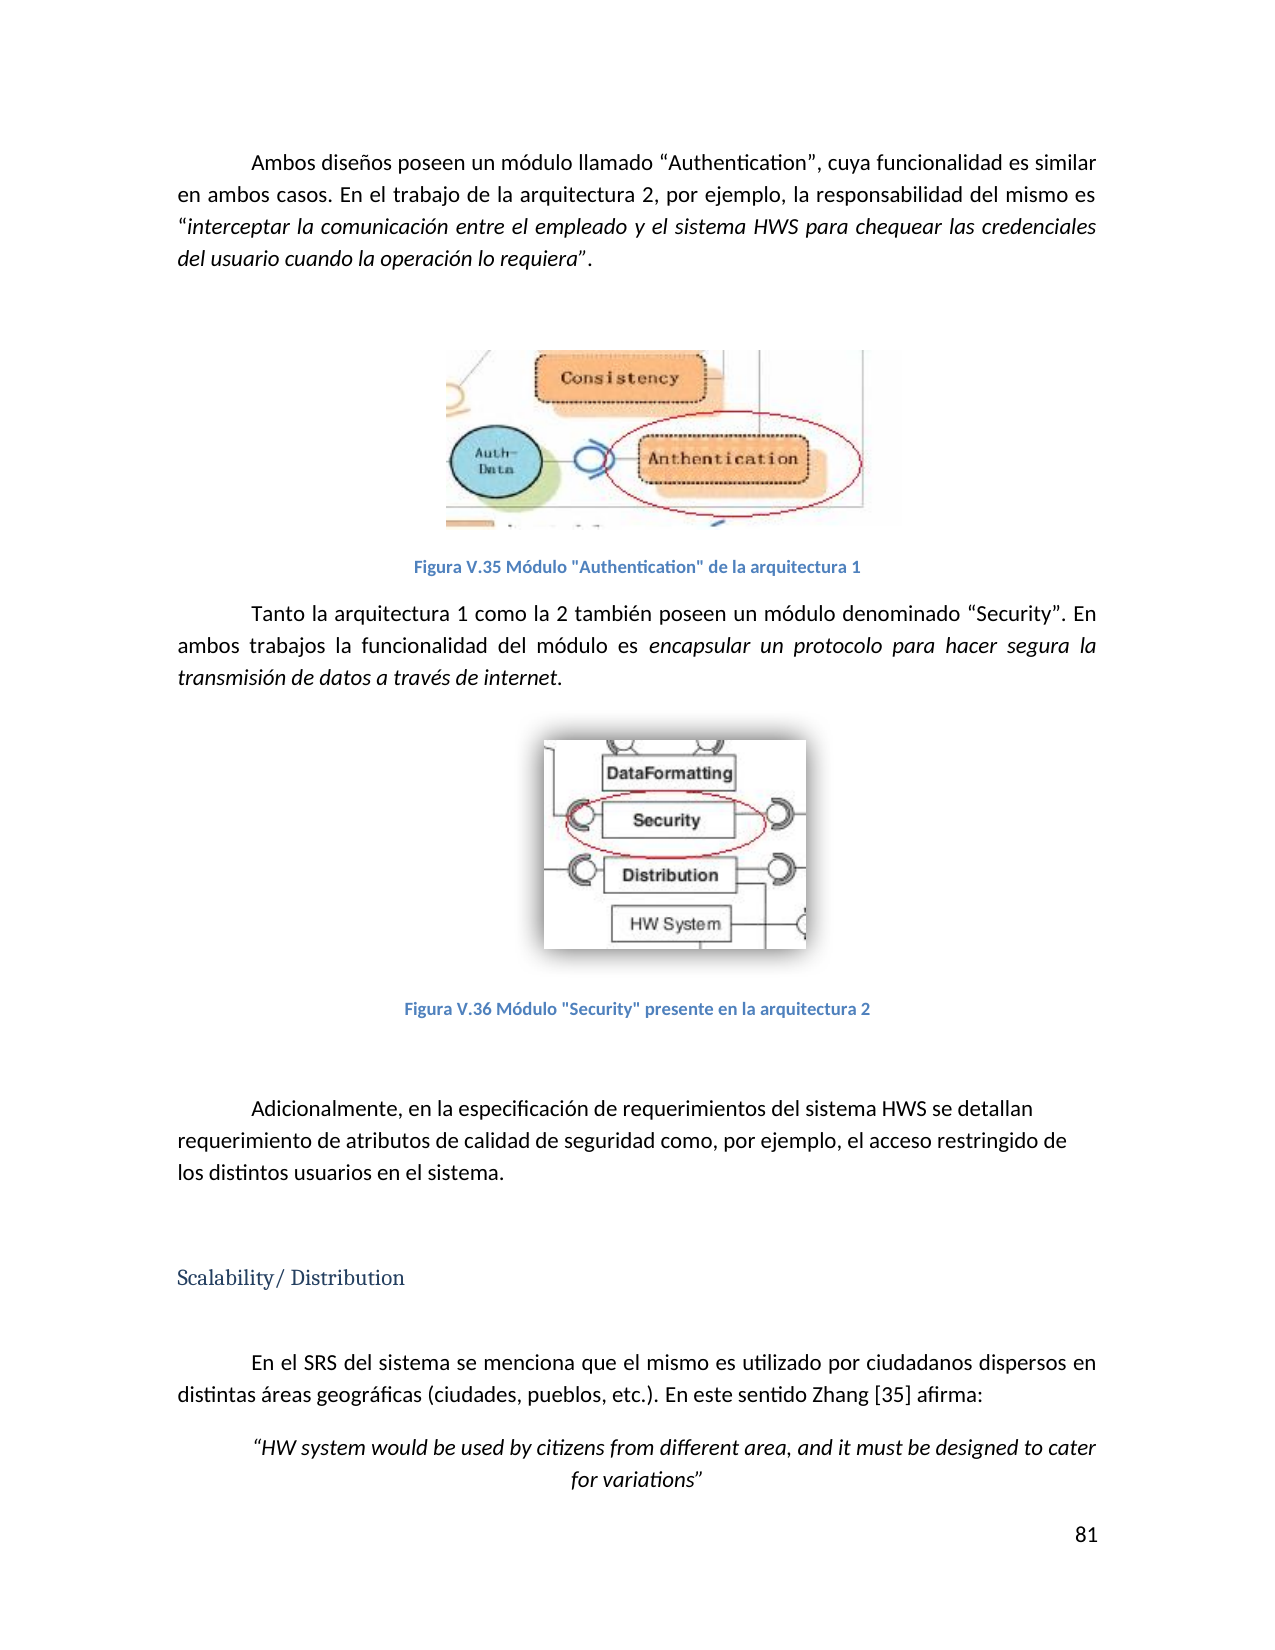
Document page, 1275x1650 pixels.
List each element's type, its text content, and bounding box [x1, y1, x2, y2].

picture [446, 350, 903, 530]
text Tanto la arquitectura 1 como la 2 también poseen un módulo denominado “Security”. En ambos trabajos la funcionalidad del módulo es encapsular un protocolo para hacer segura la transmisión de datos a través de internet. [177, 599, 1098, 691]
text Ambos diseños poseen un módulo llamado “Authentication”, cuya funcionalidad es similar en ambos casos. En el trabajo de la arquitectura 2, por ejemplo, la responsabilidad del mismo es “interceptar la comunicación entre el empleado y el sistema HWS para chequear las credenciales del usuario cuando la operación lo requiera”. [177, 148, 1098, 272]
text “HW system would be used by citizens from different area, and it must be designed to cater for variations” [177, 1433, 1098, 1493]
subtitle Scalability/ Distribution [177, 1264, 1098, 1291]
picture [544, 740, 806, 949]
text En el SRS del sistema se menciona que el mismo es utilizado por ciudadanos dispersos en distintas áreas geográficas (ciudades, pueblos, etc.). En este sentido Zhang afirma: [177, 1348, 1098, 1408]
text Adicionalmente, en la especificación de requerimientos del sistema HWS se detallan requerimiento de atributos de calidad de seguridad como, por ejemplo, el acceso restringido de los distintos usuarios en el sistema. [177, 1094, 1098, 1187]
